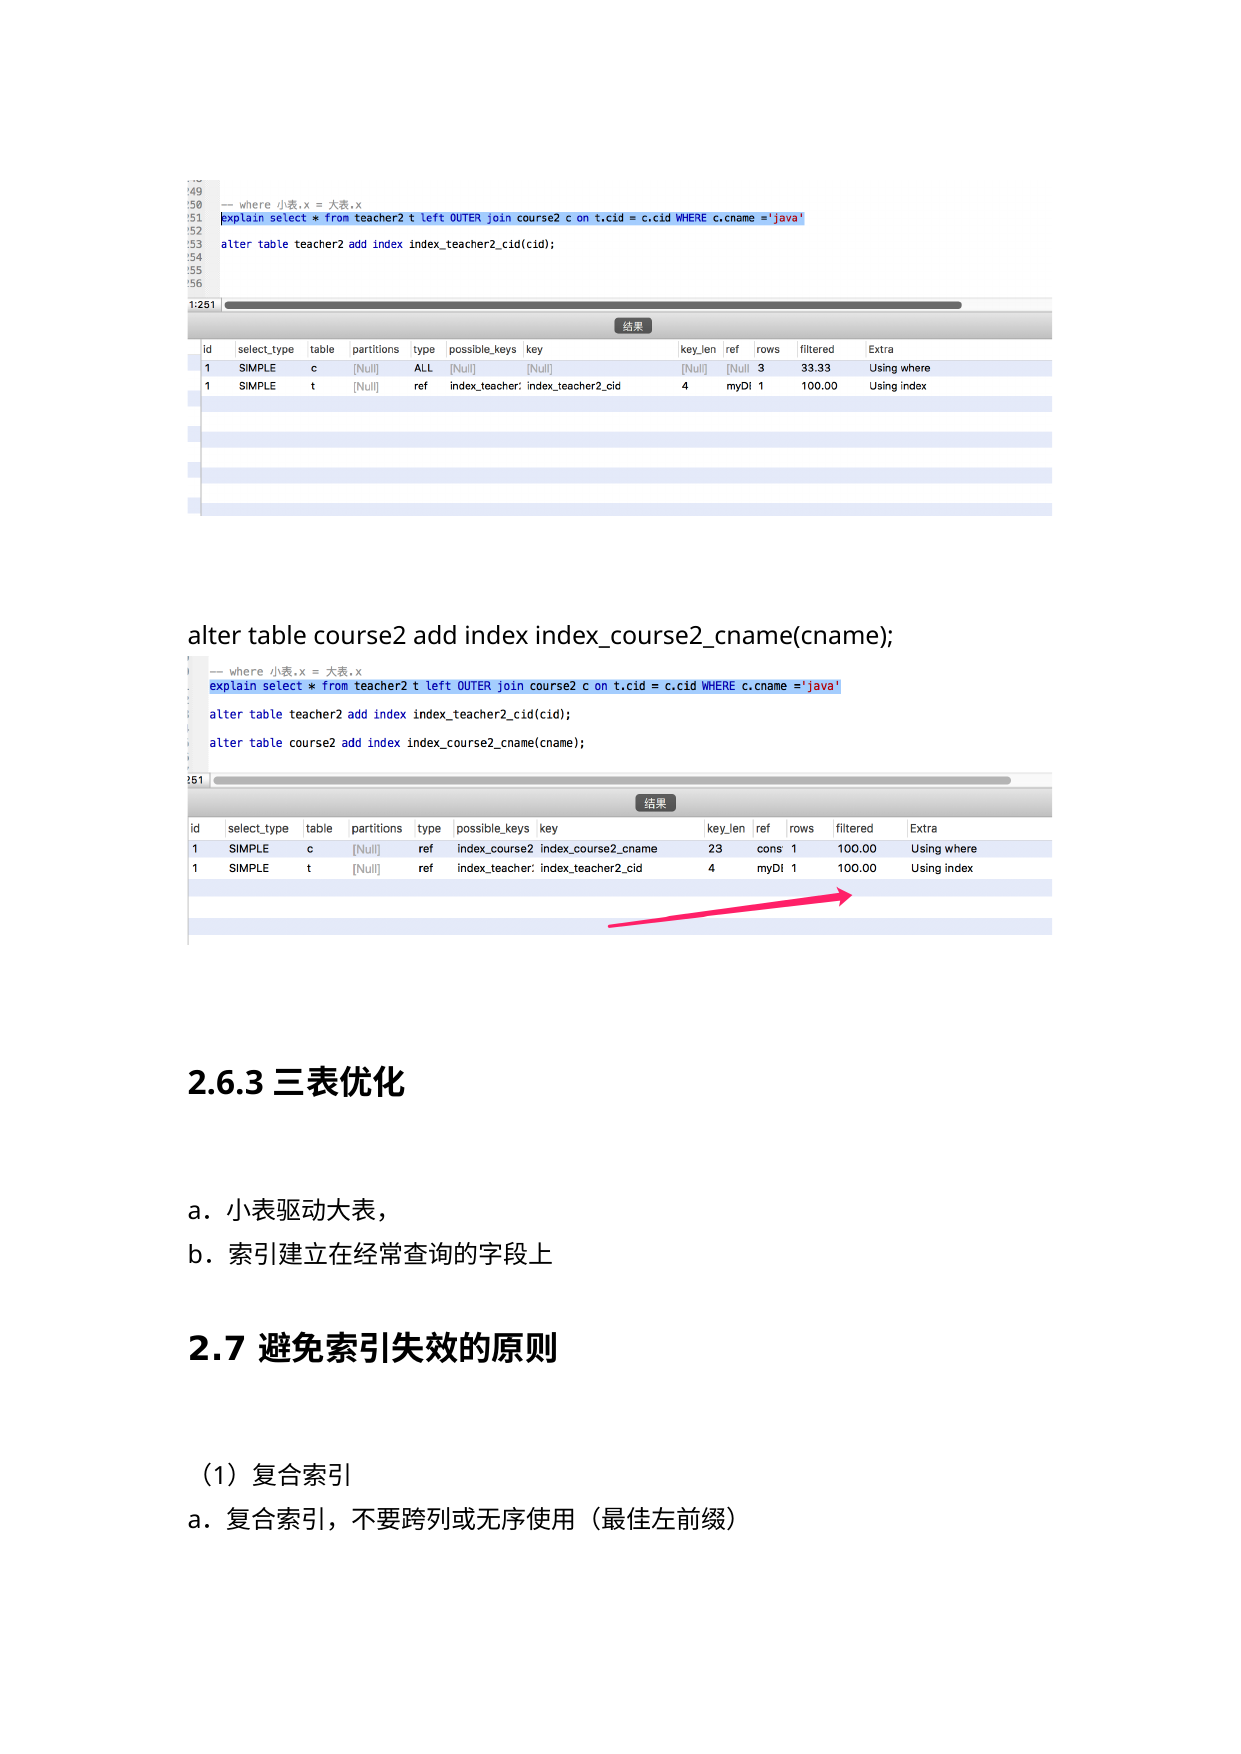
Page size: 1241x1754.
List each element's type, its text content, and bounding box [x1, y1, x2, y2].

text b．索引建立在经常查询的字段上 [187, 1230, 1053, 1274]
subtitle 2.6.3 三表优化 [187, 1036, 1053, 1124]
text a．复合索引，不要跨列或无序使用（最佳左前缀） [187, 1495, 1053, 1539]
text a．小表驱动大表， [187, 1186, 1053, 1230]
text （1）复合索引 [187, 1451, 1053, 1495]
picture [187, 180, 1053, 516]
picture [187, 656, 1053, 945]
subtitle 2.7 避免索引失效的原则 [187, 1301, 1053, 1389]
text alter table course2 add index index_course2_cname(cname); [187, 613, 1053, 656]
